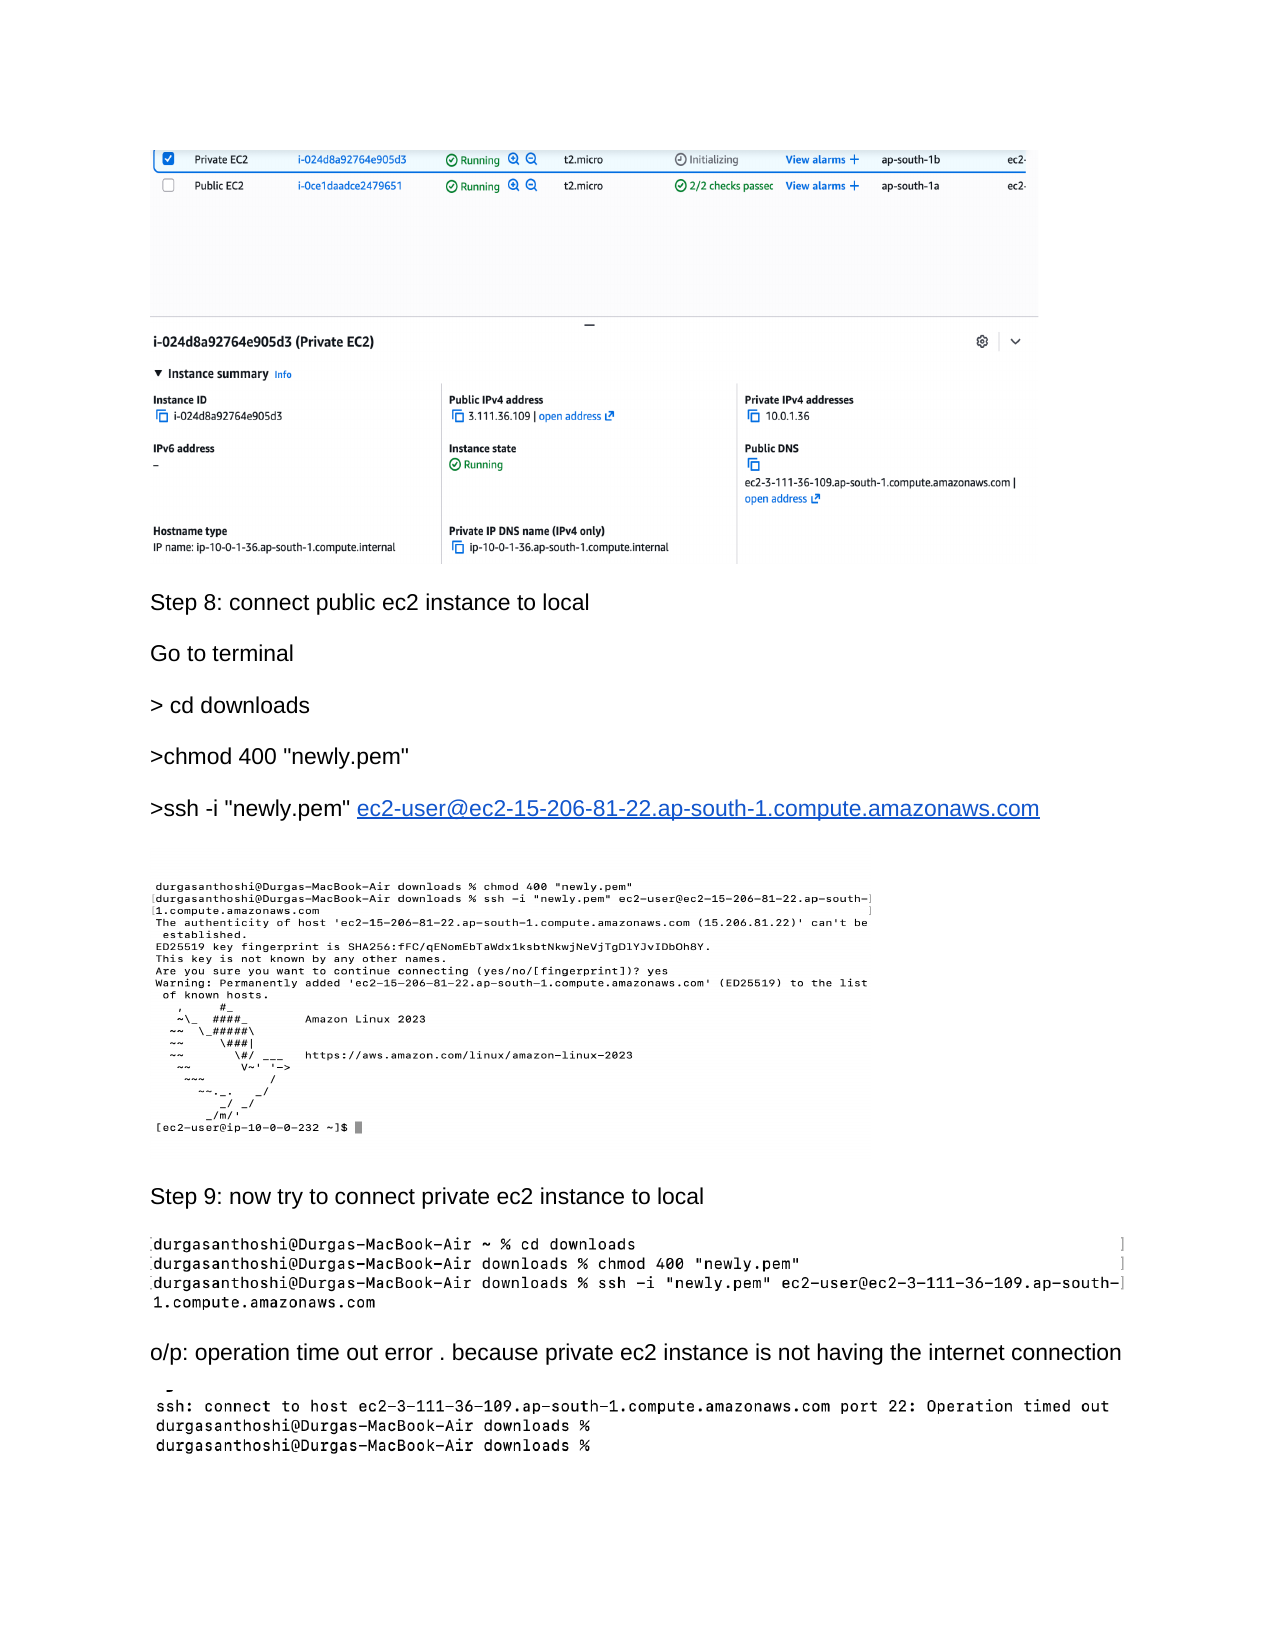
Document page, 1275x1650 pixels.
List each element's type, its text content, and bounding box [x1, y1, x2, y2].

text Go to terminal [150, 640, 1125, 667]
picture [150, 845, 872, 1159]
text >chmod 400 "newly.pem" [150, 743, 1125, 769]
text Step 9: now try to connect private ec2 instance to local [150, 1183, 1125, 1210]
picture [150, 150, 1039, 564]
text > cd downloads [150, 692, 1125, 718]
text o/p: operation time out error . because private ec2 instance is not having the internet connection [150, 1339, 1125, 1365]
text Step 8: connect public ec2 instance to local [150, 589, 1125, 615]
picture [150, 1390, 1125, 1470]
picture [150, 1234, 1125, 1314]
text >ssh -i "newly.pem" ec2-user@ec2-15-206-81-22.ap-south-1.compute.amazonaws.com [150, 794, 1125, 821]
